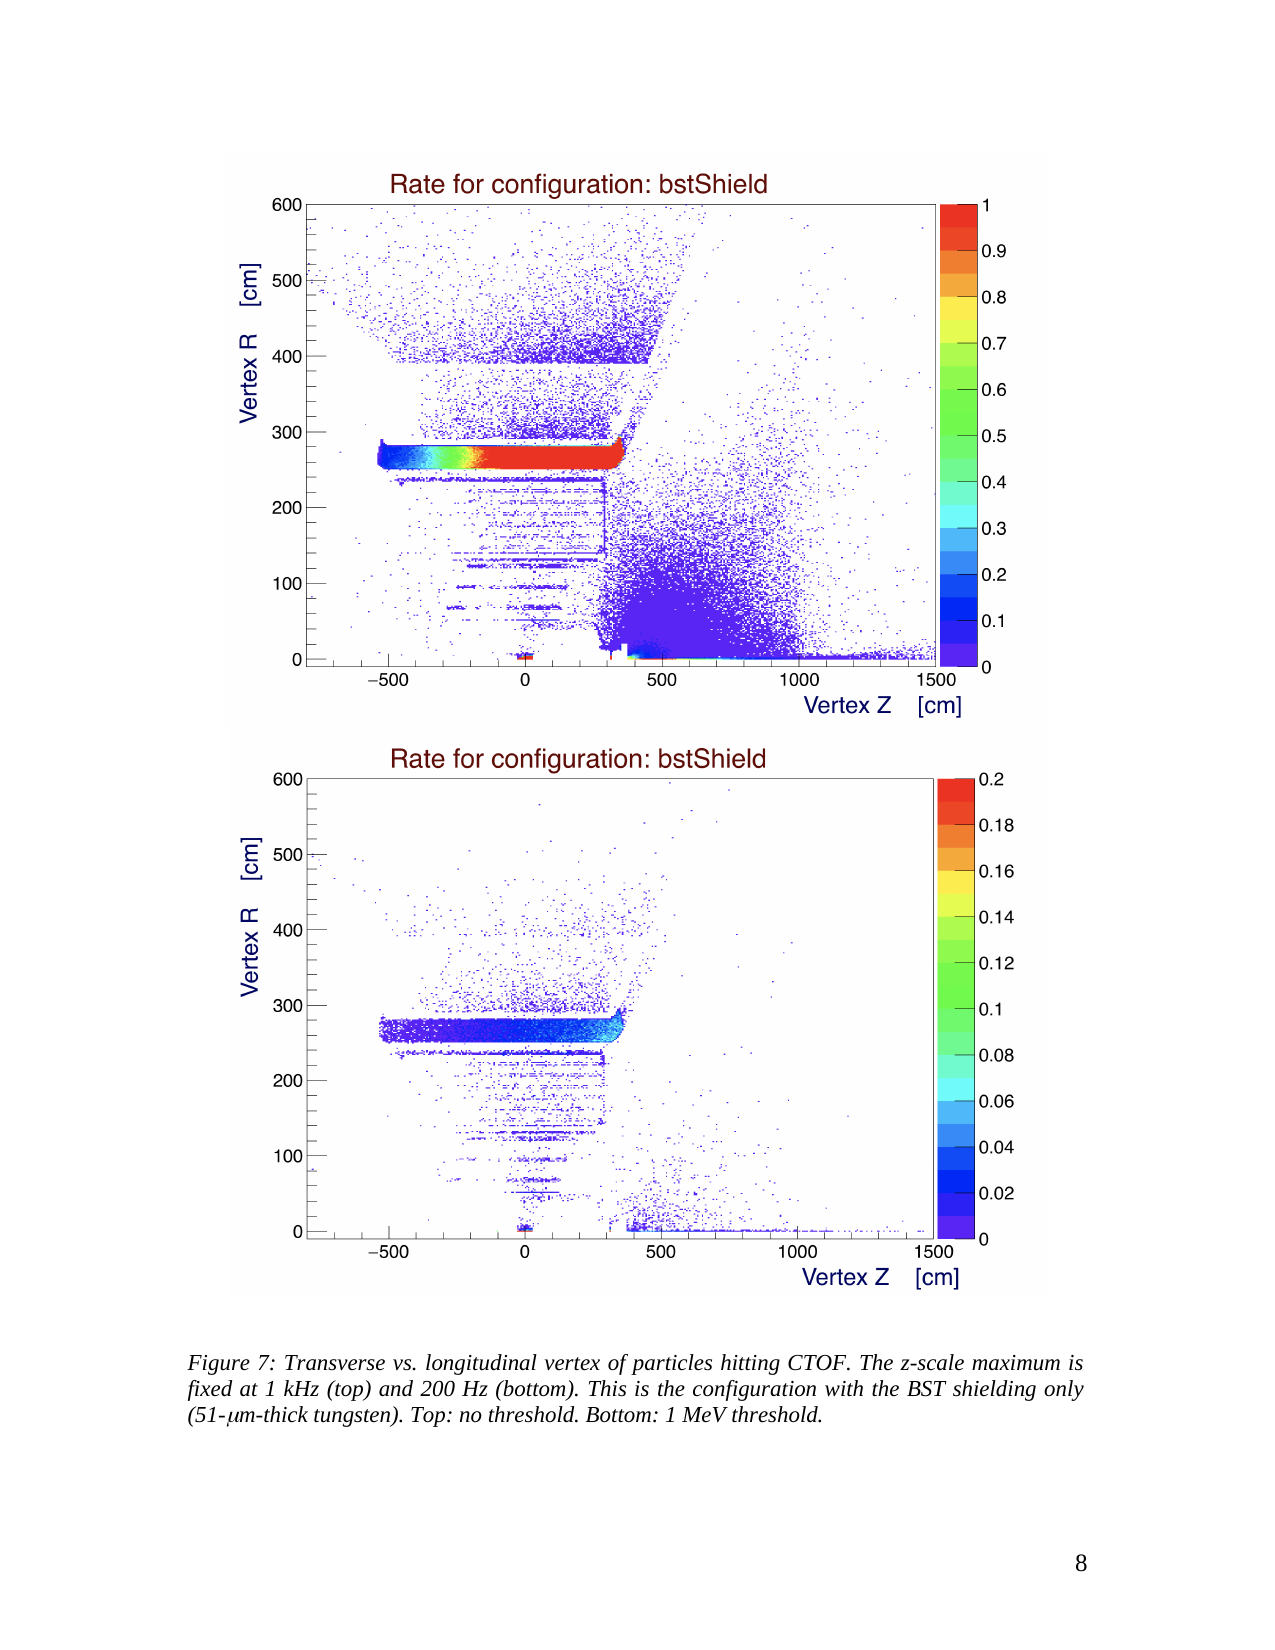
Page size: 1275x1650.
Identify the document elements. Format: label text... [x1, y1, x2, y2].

picture [225, 150, 1050, 1296]
text Figure 7: Transverse vs. longitudinal vertex of particles hitting CTOF. The z-scale maximum is fixed at 1 kHz (top) and 200 Hz (bottom). This is the configuration with the BST shielding only (51-m-thick tungsten). Top: no threshold. Bottom: 1 MeV threshold. [187, 1349, 1087, 1428]
